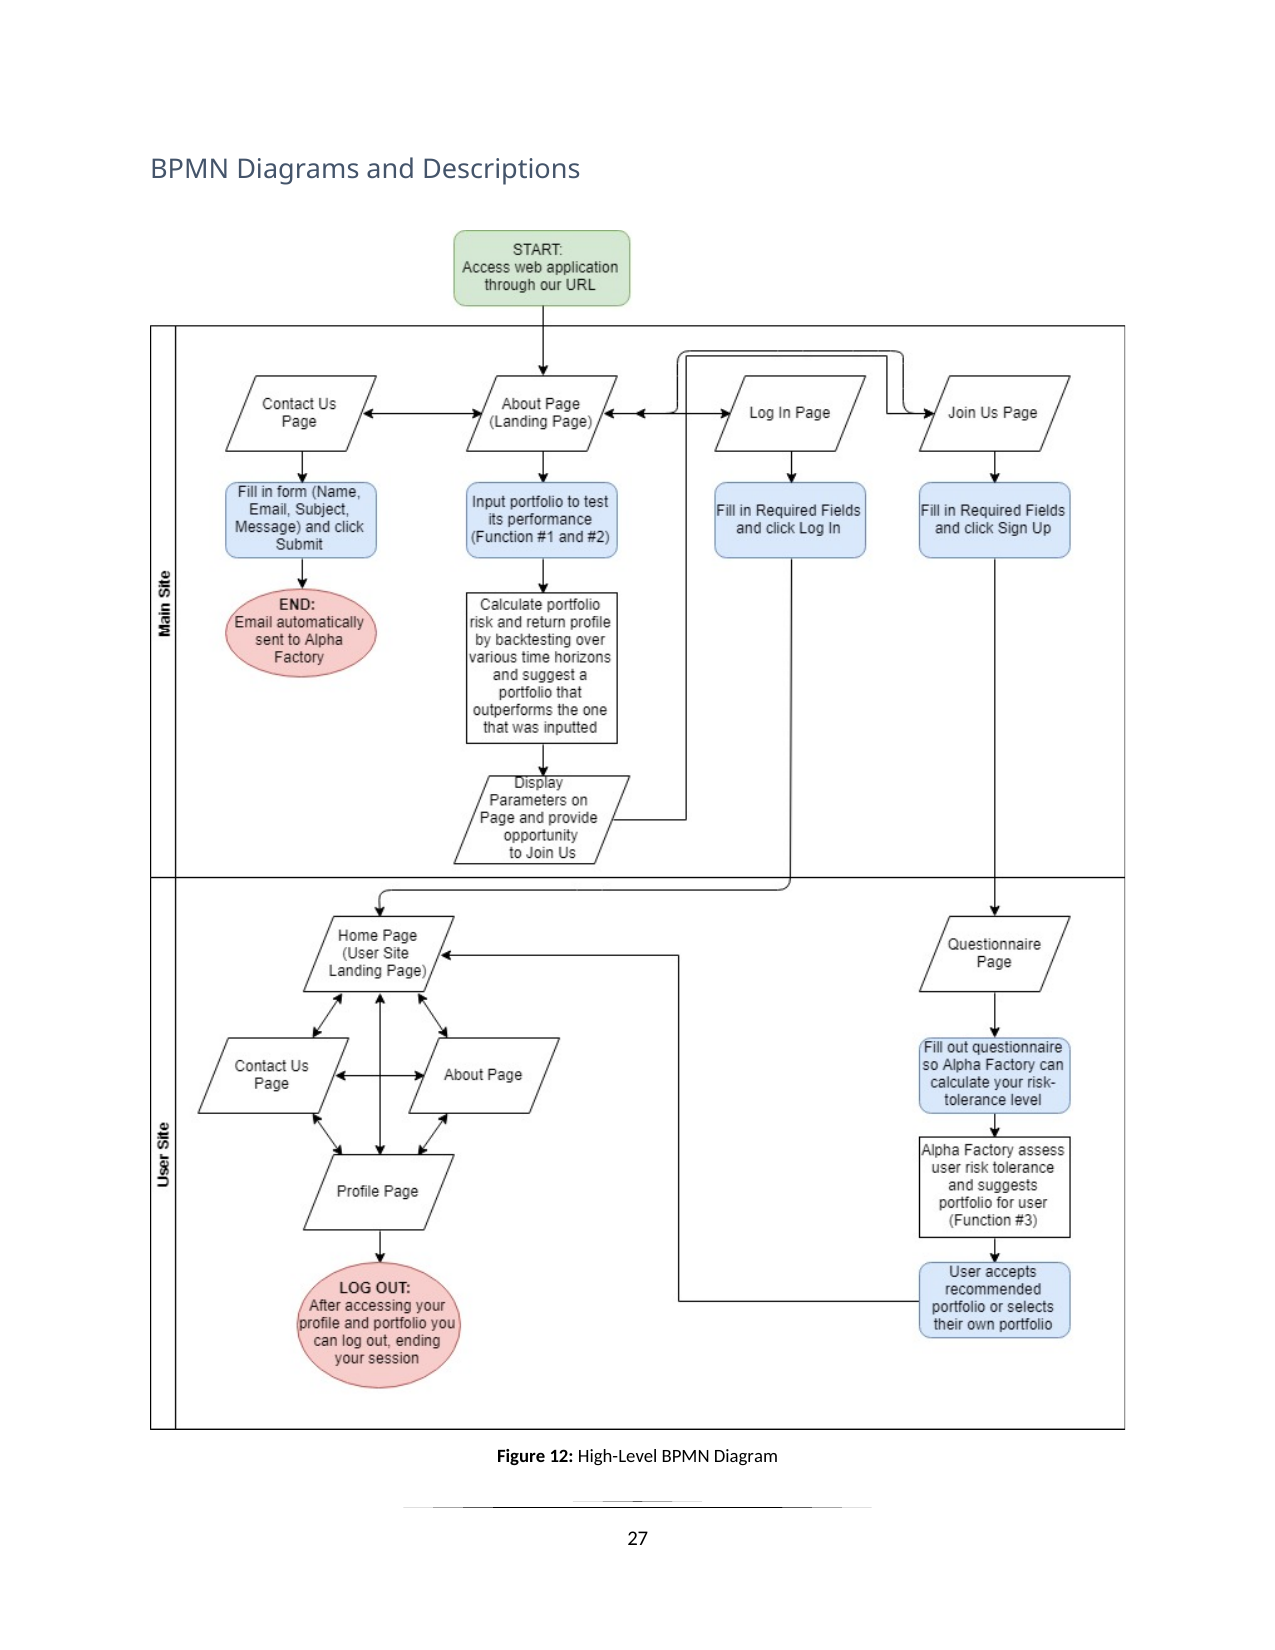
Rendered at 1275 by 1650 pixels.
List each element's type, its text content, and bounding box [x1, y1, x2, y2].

subtitle BPMN Diagrams and Descriptions [150, 150, 1125, 187]
text Figure 12: High-Level BPMN Diagram [150, 1444, 1125, 1467]
picture [150, 230, 1125, 1430]
